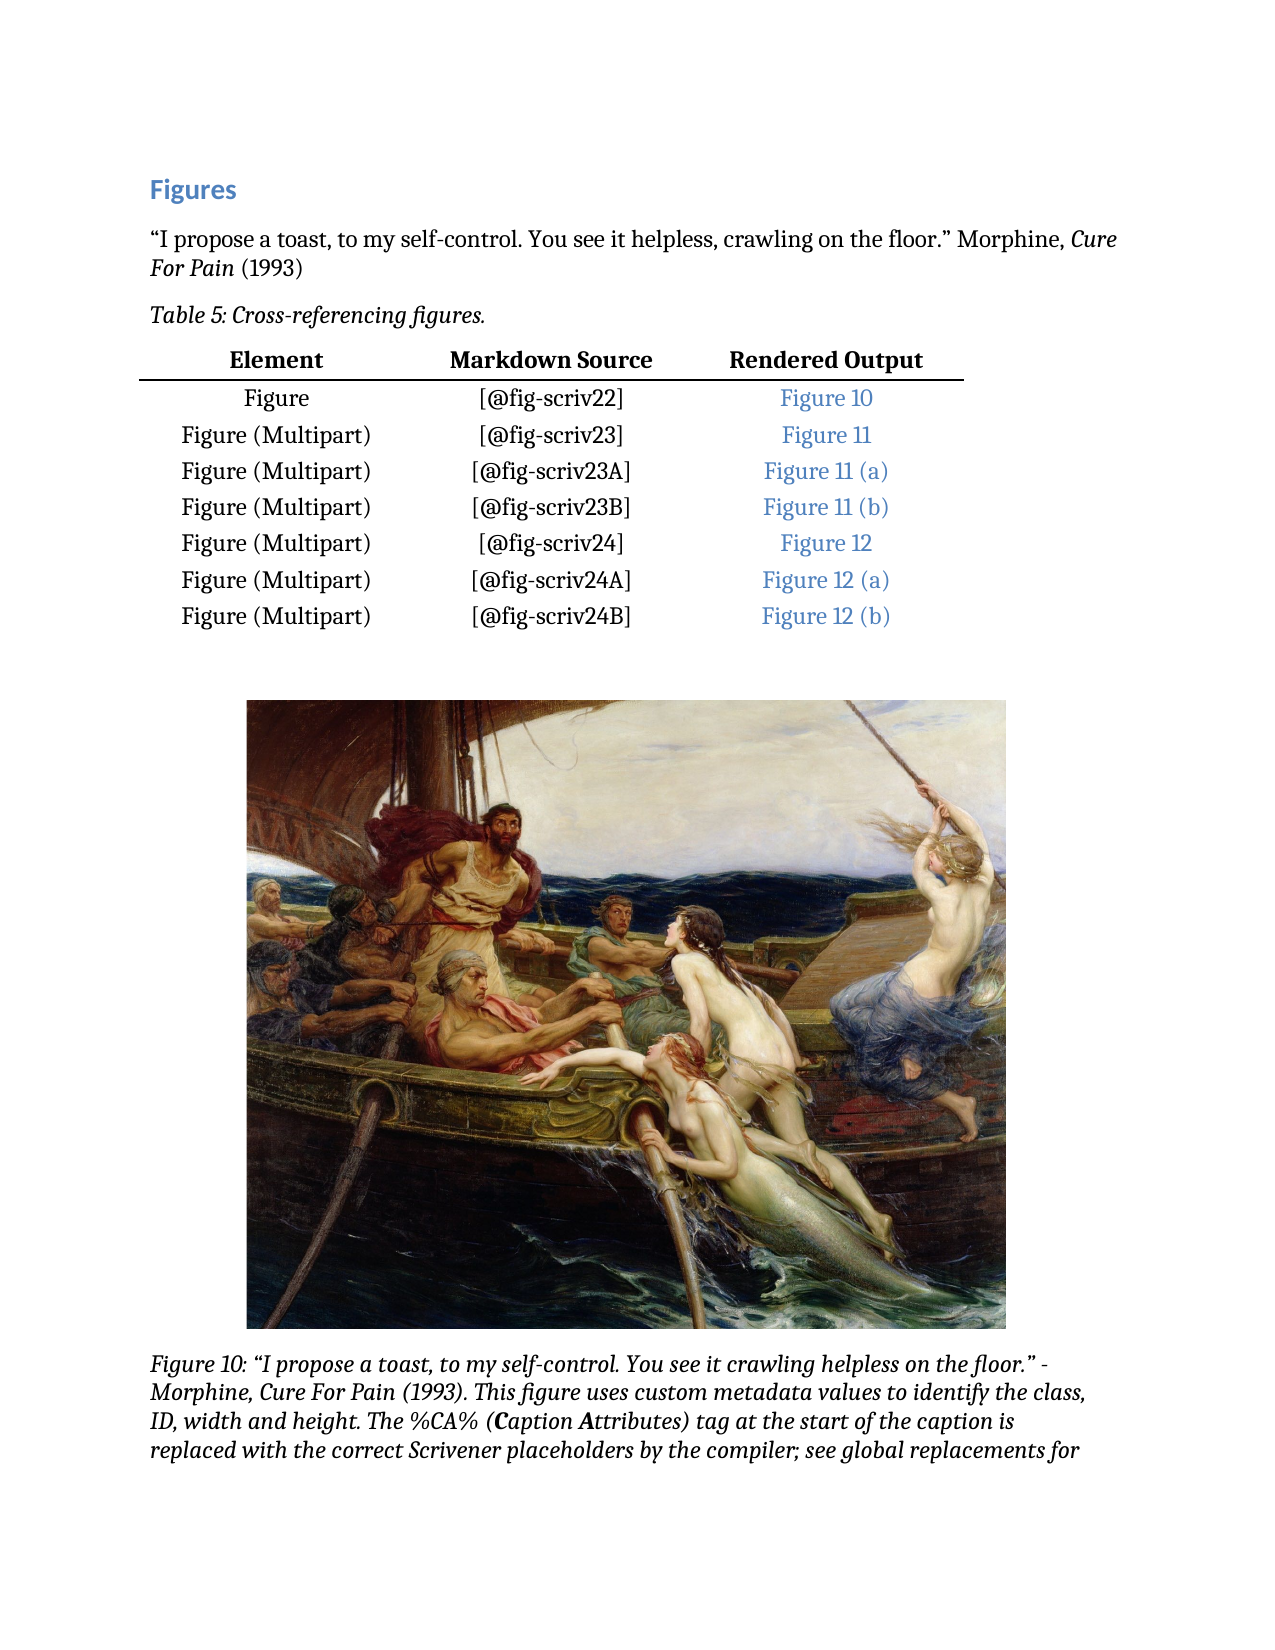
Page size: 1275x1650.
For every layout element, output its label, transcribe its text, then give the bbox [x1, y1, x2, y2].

table_cell Figure (Multipart) [139, 453, 414, 489]
table_header Element [139, 343, 414, 379]
table_cell [@fig-scriv22] [414, 381, 689, 417]
table_cell Figure (Multipart) [139, 417, 414, 453]
text “I propose a toast, to my self-control. You see it helpless, crawling on the floor.” Morphine, Cure For Pain (1993) [150, 225, 1125, 283]
table_cell [@fig-scriv23A] [414, 453, 689, 489]
table_cell Figure 11 (b) [689, 489, 964, 526]
table_cell Figure 10 [689, 381, 964, 417]
table_cell Figure (Multipart) [139, 598, 414, 634]
table_cell [@fig-scriv24B] [414, 598, 689, 634]
table_cell Figure 11 [689, 417, 964, 453]
table_cell Figure (Multipart) [139, 562, 414, 598]
table_cell Figure 11 (a) [689, 453, 964, 489]
table_cell [@fig-scriv23] [414, 417, 689, 453]
table_cell [@fig-scriv24A] [414, 562, 689, 598]
table_header Rendered Output [689, 343, 964, 379]
table_cell Figure (Multipart) [139, 489, 414, 526]
table_cell Figure 12 (a) [689, 562, 964, 598]
table_cell Figure 12 (b) [689, 598, 964, 634]
table_cell [@fig-scriv23B] [414, 489, 689, 526]
text Table 5: Cross-referencing figures. [150, 301, 1125, 330]
table_cell Figure (Multipart) [139, 526, 414, 562]
subtitle Figures [150, 171, 1125, 206]
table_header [139, 701, 1114, 1464]
table_cell Figure 12 [689, 526, 964, 562]
table_header Markdown Source [414, 343, 689, 379]
table_cell Figure [139, 381, 414, 417]
table_cell [@fig-scriv24] [414, 526, 689, 562]
picture [246, 700, 1006, 1329]
